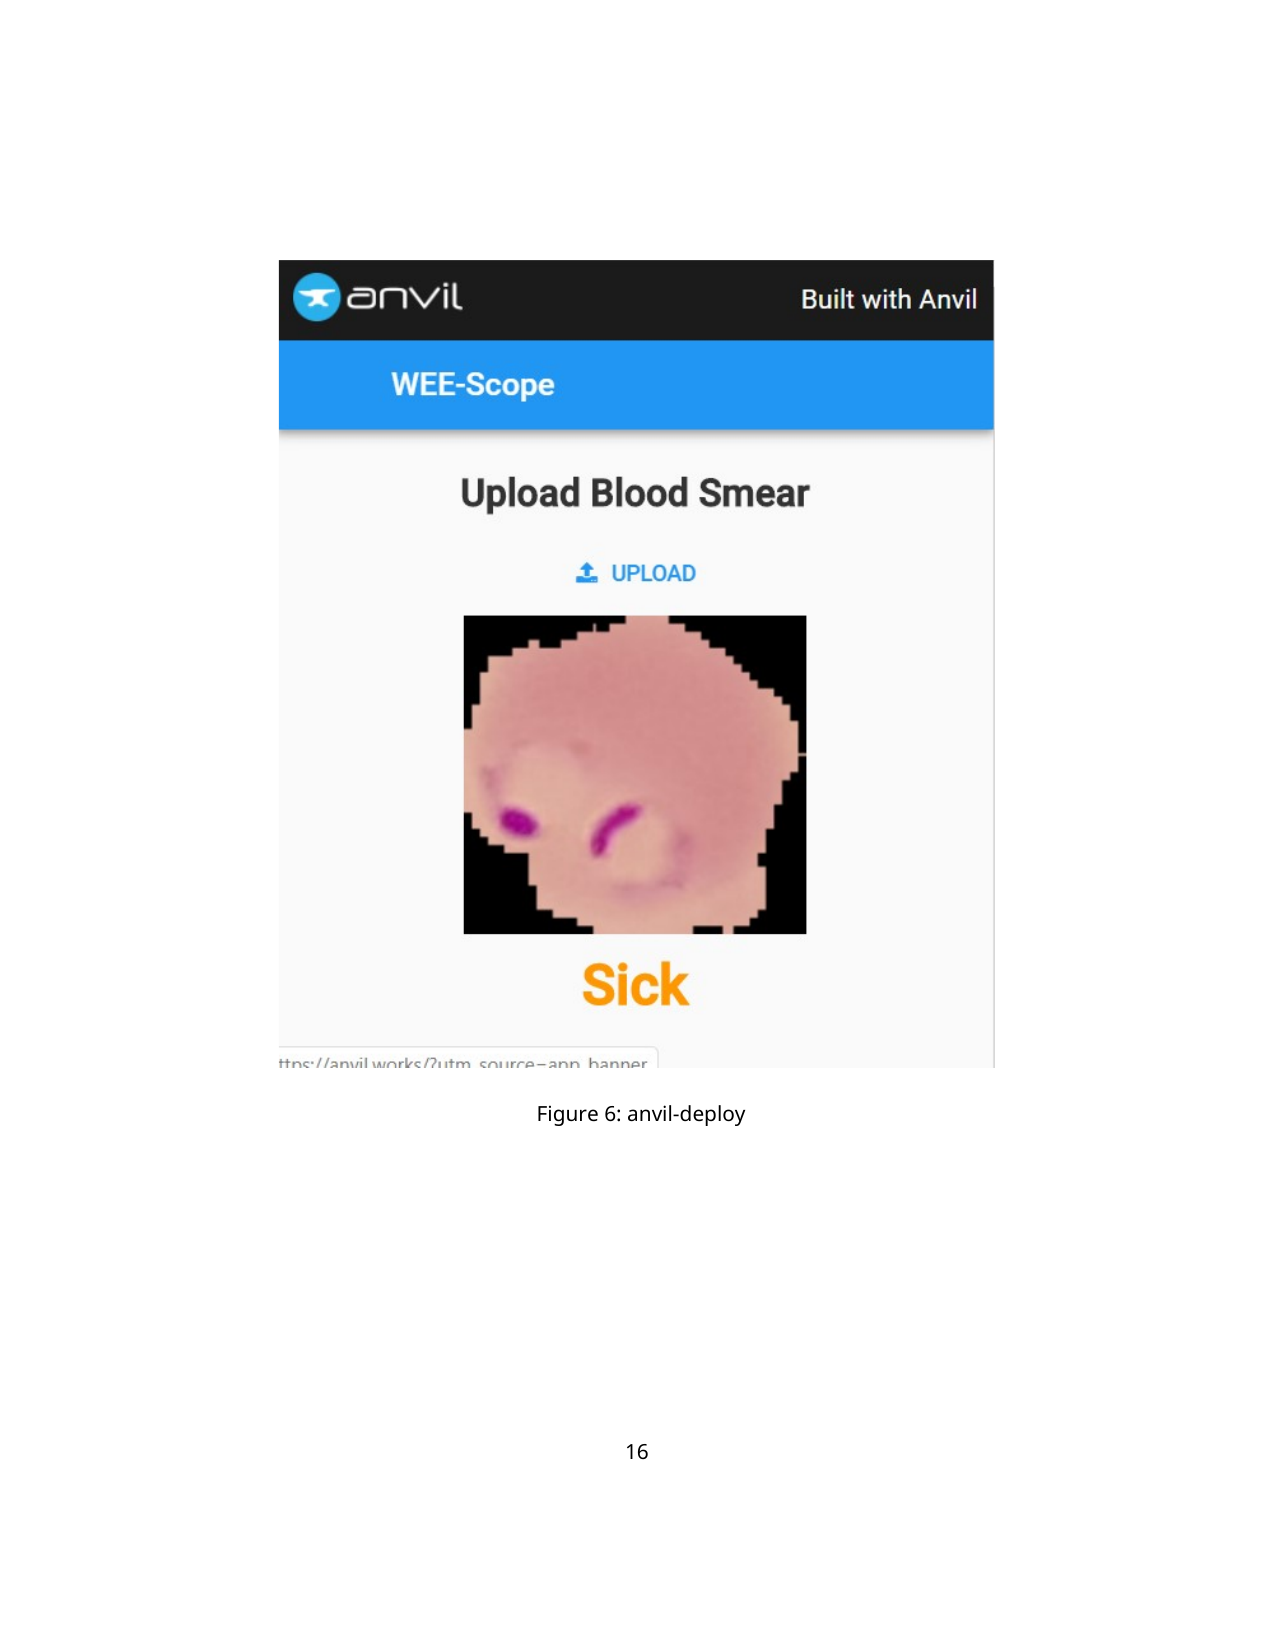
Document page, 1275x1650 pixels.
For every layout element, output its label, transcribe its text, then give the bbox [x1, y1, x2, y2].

text Figure 6: anvil-deploy [536, 1101, 998, 1127]
picture [278, 260, 995, 1068]
